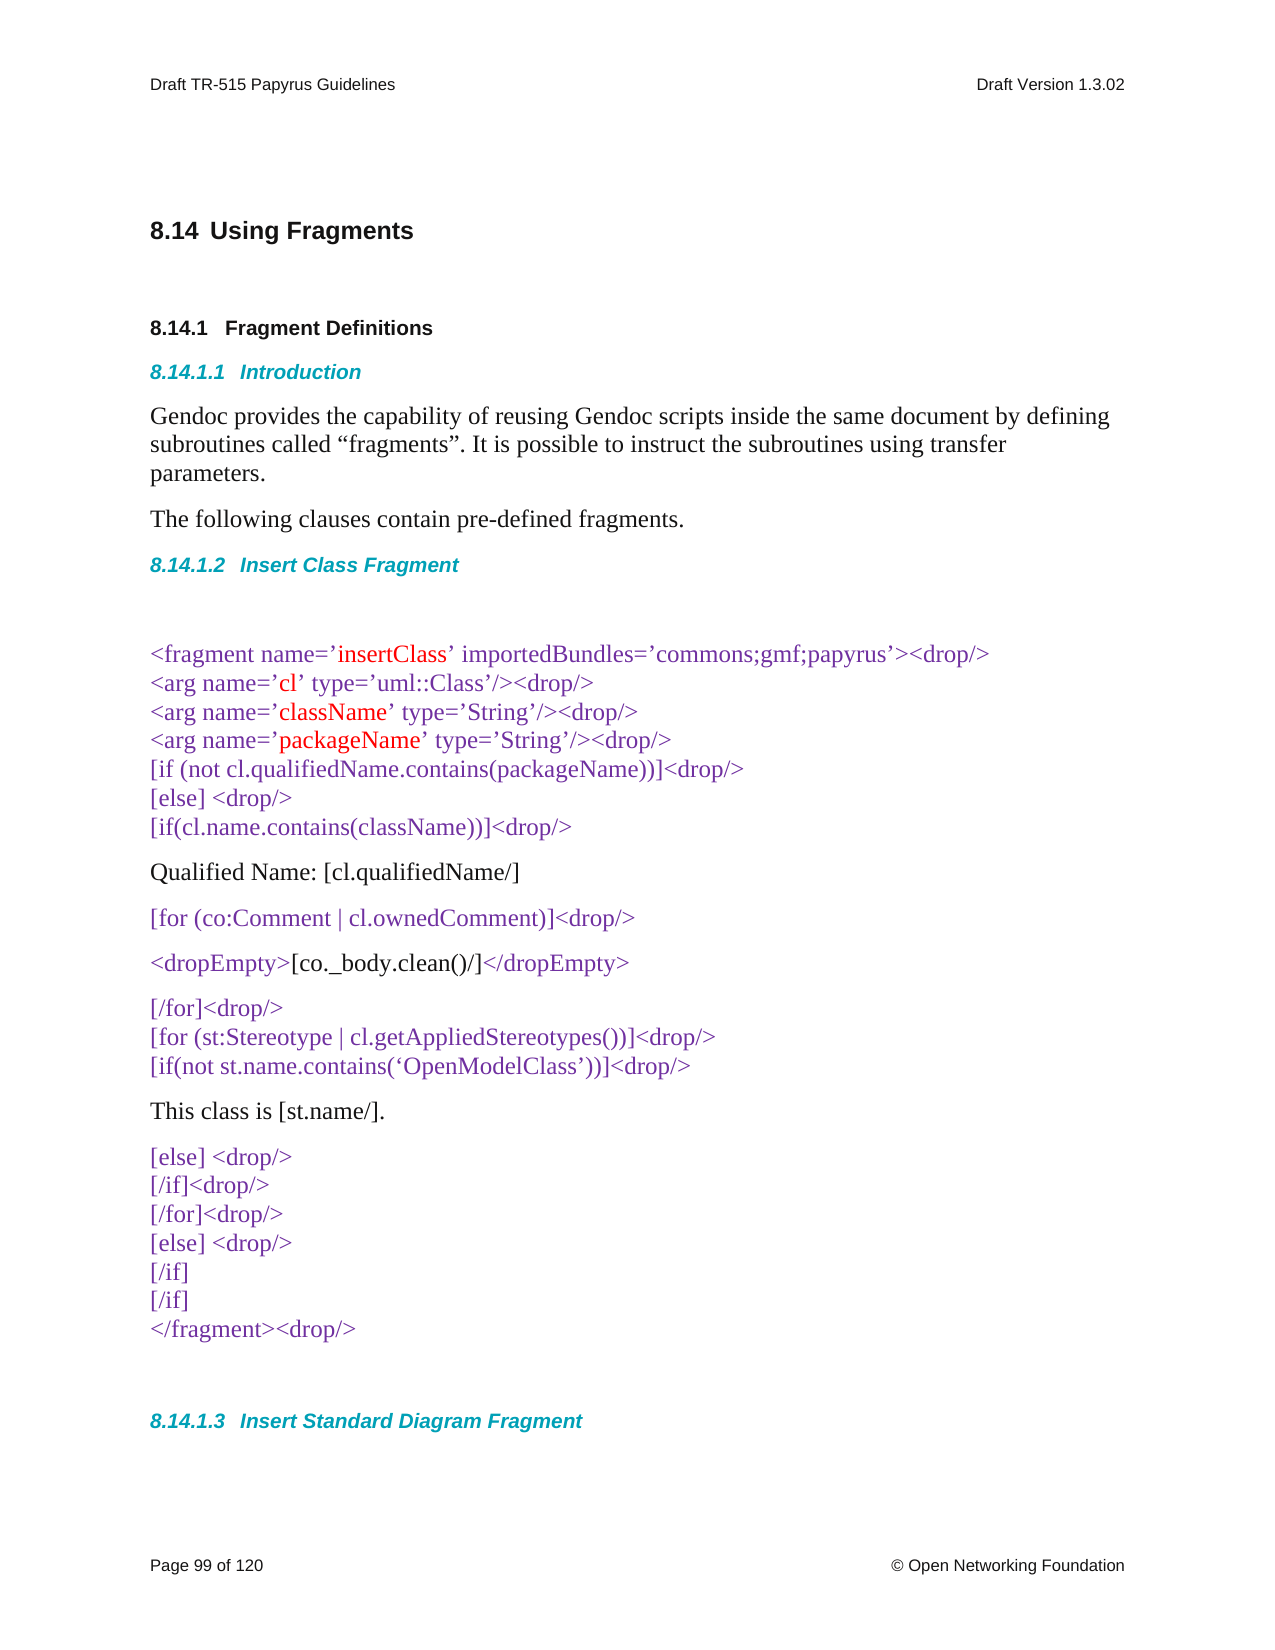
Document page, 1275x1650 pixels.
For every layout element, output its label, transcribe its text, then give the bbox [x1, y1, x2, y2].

text [for (co:Comment | cl.ownedComment)]<drop/> [150, 903, 1125, 931]
subtitle Fragment Definitions [150, 315, 1125, 339]
text Qualified Name: [cl.qualifiedName/] [150, 857, 1125, 886]
text <dropEmpty>[co._body.clean()/]</dropEmpty> [150, 948, 1125, 977]
text Gendoc provides the capability of reusing Gendoc scripts inside the same document by defining subroutines called “fragments”. It is possible to instruct the subroutines using transfer parameters. [150, 401, 1125, 487]
text The following clauses contain pre-defined fragments. [150, 504, 1125, 532]
text [/for]<drop/> [for (st:Stereotype | cl.getAppliedStereotypes())]<drop/> [if(not st.name.contains(‘OpenModelClass’))]<drop/> [150, 993, 1125, 1080]
subtitle Introduction [150, 360, 1125, 384]
subtitle Insert Standard Diagram Fragment [150, 1409, 1125, 1433]
text This class is [st.name/]. [150, 1096, 1125, 1125]
subtitle Using Fragments [150, 216, 1125, 245]
subtitle Insert Class Fragment [150, 553, 1125, 577]
text [else] <drop/> [/if]<drop/> [/for]<drop/> [else] <drop/> [/if] [/if] </fragment><drop/> [150, 1142, 1125, 1343]
text <fragment name=’insertClass’ importedBundles=’commons;gmf;papyrus’><drop/> <arg name=’cl’ type=’uml::Class’/><drop/> <arg name=’className’ type=’String’/><drop/> <arg name=’packageName’ type=’String’/><drop/> [if (not cl.qualifiedName.contains(packageName))]<drop/> [else] <drop/> [if(cl.name.contains(className))]<drop/> [150, 639, 1125, 841]
